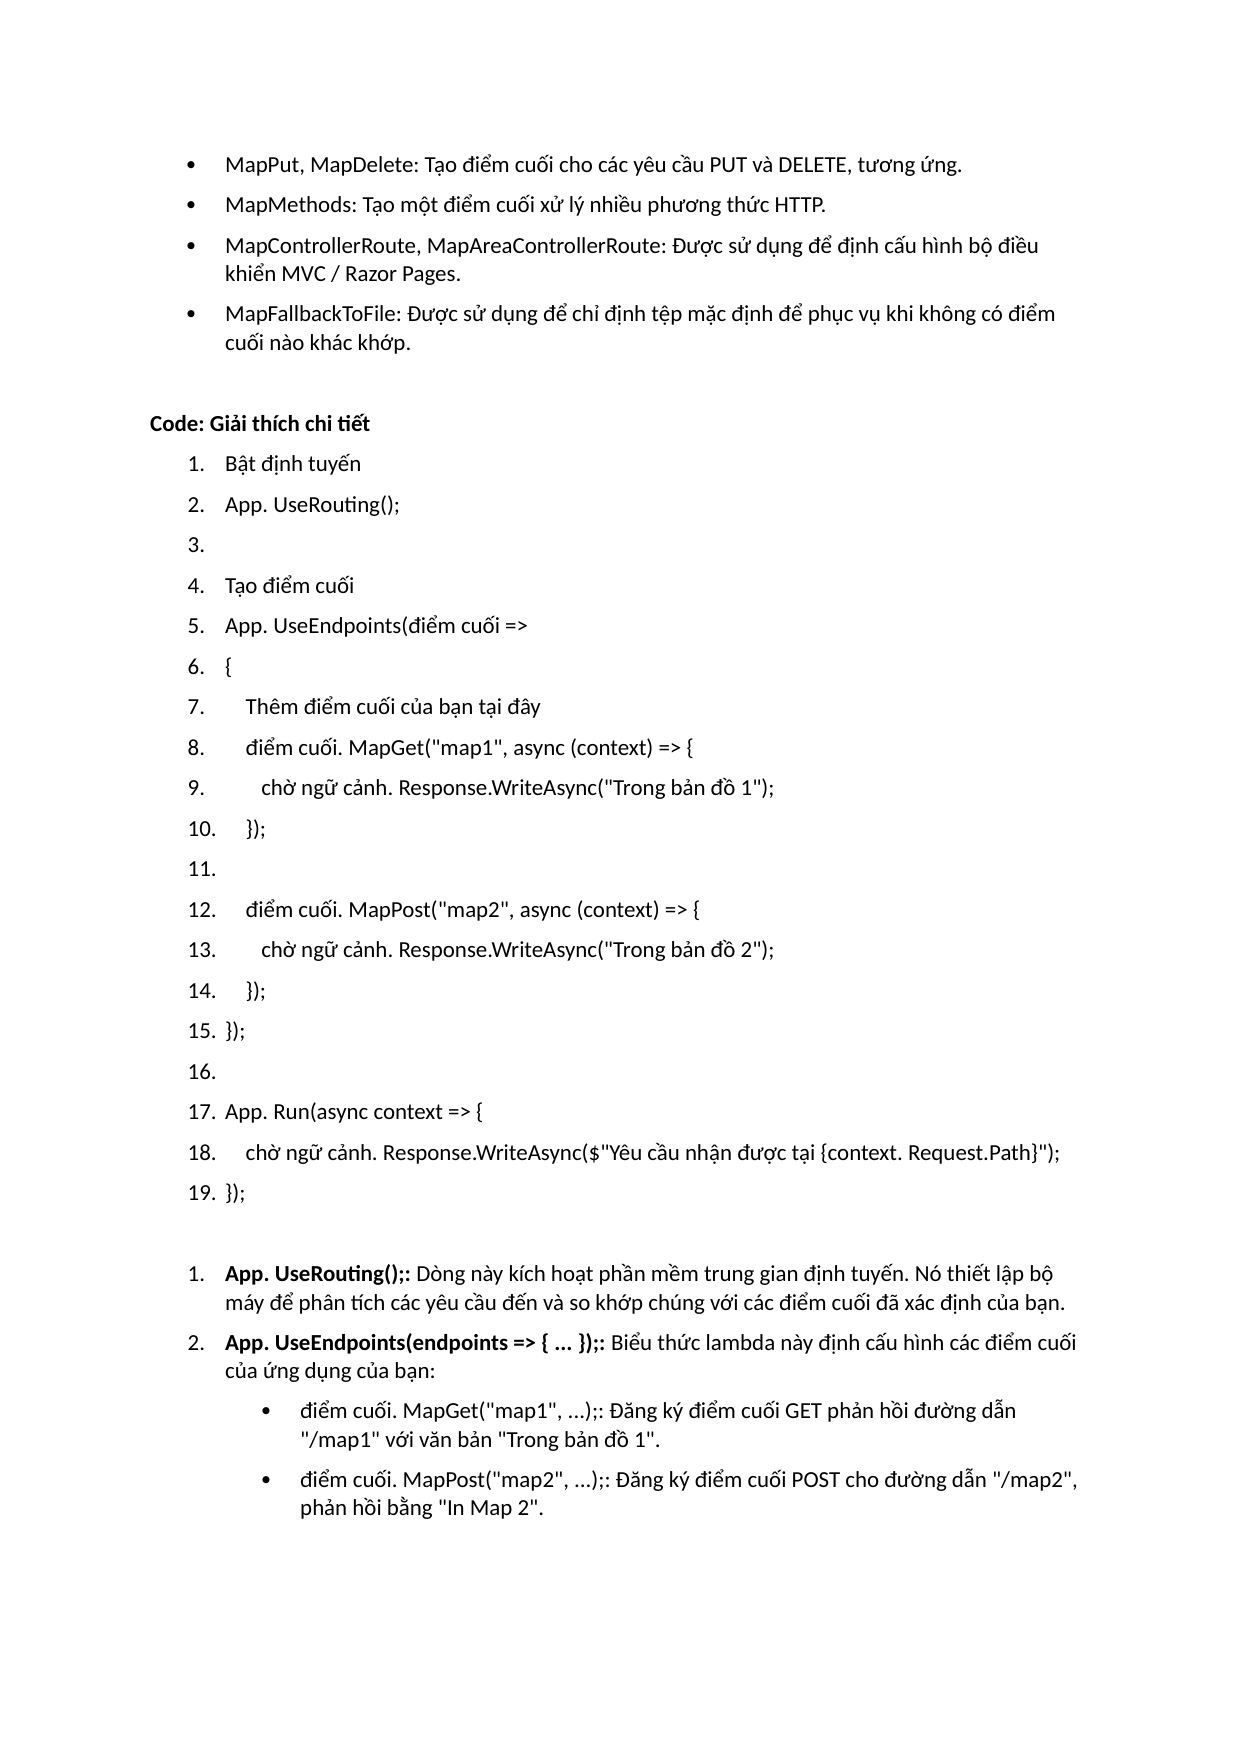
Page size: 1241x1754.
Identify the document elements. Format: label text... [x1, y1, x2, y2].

list điểm cuối. MapGet("map1", ...);: Đăng ký điểm cuối GET phản hồi đường dẫn "/map1" với văn bản "Trong bản đồ 1". [262, 1397, 1090, 1453]
list chờ ngữ cảnh. Response.WriteAsync("Trong bản đồ 1"); [187, 773, 1090, 801]
list }); [187, 1178, 1090, 1207]
list điểm cuối. MapGet("map1", async (context) => { [187, 733, 1090, 761]
list điểm cuối. MapPost("map2", async (context) => { [187, 895, 1090, 923]
list MapControllerRoute, MapAreaControllerRoute: Được sử dụng để định cấu hình bộ điều khiển MVC / Razor Pages. [187, 231, 1090, 287]
list }); [187, 814, 1090, 842]
list MapPut, MapDelete: Tạo điểm cuối cho các yêu cầu PUT và DELETE, tương ứng. [187, 150, 1090, 178]
list chờ ngữ cảnh. Response.WriteAsync($"Yêu cầu nhận được tại {context. Request.Path}"); [187, 1138, 1090, 1166]
list chờ ngữ cảnh. Response.WriteAsync("Trong bản đồ 2"); [187, 935, 1090, 963]
list App. UseEndpoints(endpoints => { ... });: Biểu thức lambda này định cấu hình các điểm cuối của ứng dụng của bạn: [187, 1328, 1090, 1384]
list App. Run(async context => { [187, 1097, 1090, 1126]
list App. UseRouting(); [187, 490, 1090, 518]
list MapFallbackToFile: Được sử dụng để chỉ định tệp mặc định để phục vụ khi không có điểm cuối nào khác khớp. [187, 299, 1090, 356]
list điểm cuối. MapPost("map2", ...);: Đăng ký điểm cuối POST cho đường dẫn "/map2", phản hồi bằng "In Map 2". [262, 1465, 1090, 1521]
list }); [187, 1016, 1090, 1044]
list Bật định tuyến [187, 449, 1090, 477]
list App. UseRouting();: Dòng này kích hoạt phần mềm trung gian định tuyến. Nó thiết lập bộ máy để phân tích các yêu cầu đến và so khớp chúng với các điểm cuối đã xác định của bạn. [187, 1259, 1090, 1316]
text Code: Giải thích chi tiết [150, 409, 1090, 437]
list Thêm điểm cuối của bạn tại đây [187, 692, 1090, 720]
list App. UseEndpoints(điểm cuối => [187, 611, 1090, 639]
list MapMethods: Tạo một điểm cuối xử lý nhiều phương thức HTTP. [187, 191, 1090, 218]
list }); [187, 976, 1090, 1004]
list { [187, 652, 1090, 680]
list Tạo điểm cuối [187, 571, 1090, 599]
